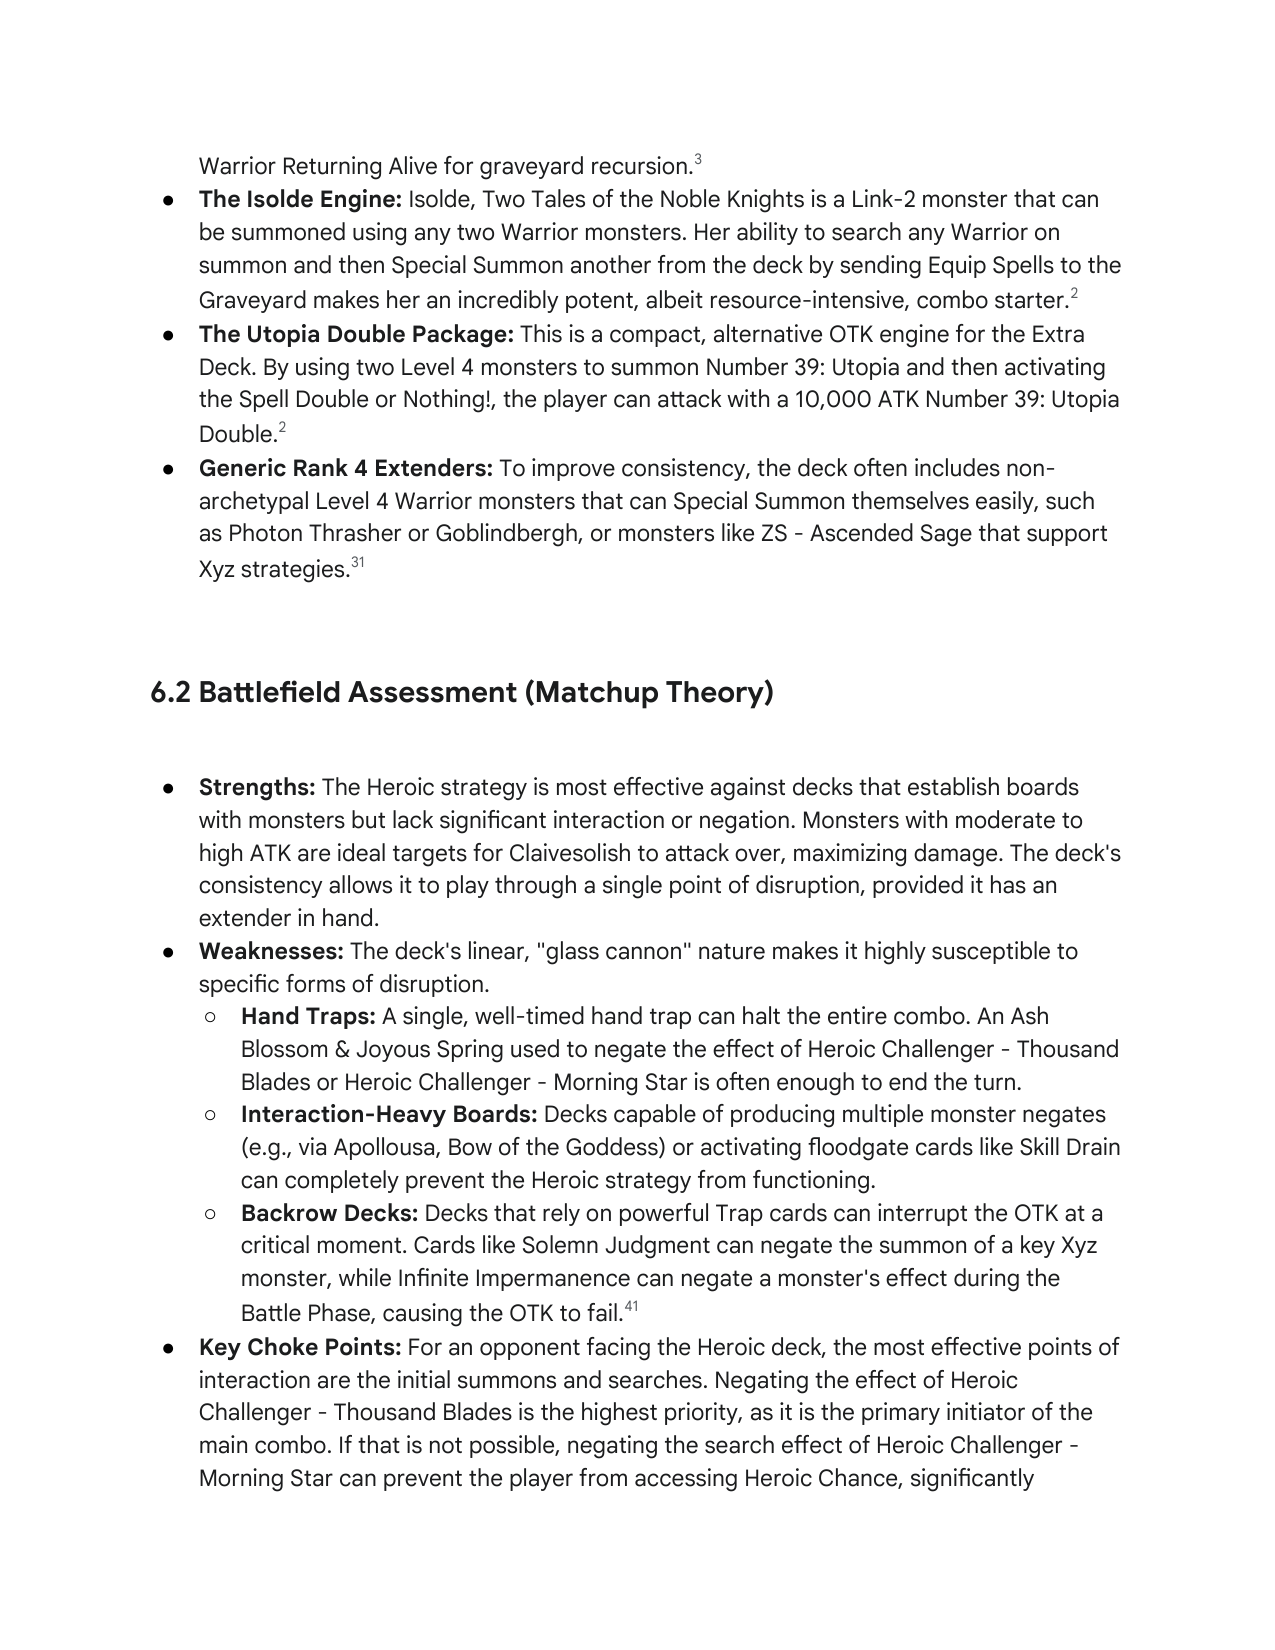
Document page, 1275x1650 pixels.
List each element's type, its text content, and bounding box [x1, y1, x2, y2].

list Hand Traps: A single, well-timed hand trap can halt the entire combo. An Ash Blossom & Joyous Spring used to negate the effect of Heroic Challenger - Thousand Blades or Heroic Challenger - Morning Star is often enough to end the turn. [203, 1003, 1125, 1097]
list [161, 150, 1125, 181]
list Weaknesses: The deck's linear, "glass cannon" nature makes it highly susceptible to specific forms of disruption. [161, 937, 1125, 999]
list Generic Rank 4 Extenders: To improve consistency, the deck often includes non-archetypal Level 4 Warrior monsters that can Special Summon themselves easily, such as Photon Thrasher or Goblindbergh, or monsters like ZS - Ascended Sage that support Xyz strategies.31 [161, 454, 1125, 584]
list Backrow Decks: Decks that rely on powerful Trap cards can interrupt the OTK at a critical moment. Cards like Solemn Judgment can negate the summon of a key Xyz monster, while Infinite Impermanence can negate a monster's effect during the Battle Phase, causing the OTK to fail.41 [203, 1199, 1125, 1329]
subtitle 6.2 Battlefield Assessment (Matchup Theory) [150, 674, 1125, 711]
list Interaction-Heavy Boards: Decks capable of producing multiple monster negates (e.g., via Apollousa, Bow of the Goddess) or activating floodgate cards like Skill Drain can completely prevent the Heroic strategy from functioning. [203, 1101, 1125, 1195]
list The Utopia Double Package: This is a compact, alternative OTK engine for the Extra Deck. By using two Level 4 monsters to summon Number 39: Utopia and then activating the Spell Double or Nothing!, the player can attack with a 10,000 ATK Number 39: Utopia Double.2 [161, 320, 1125, 450]
list Strengths: The Heroic strategy is most effective against decks that establish boards with monsters but lack significant interaction or negation. Monsters with moderate to high ATK are ideal targets for Claivesolish to attack over, maximizing damage. The deck's consistency allows it to play through a single point of disruption, provided it has an extender in hand. [161, 774, 1125, 933]
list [161, 1333, 1125, 1493]
list The Isolde Engine: Isolde, Two Tales of the Noble Knights is a Link-2 monster that can be summoned using any two Warrior monsters. Her ability to search any Warrior on summon and then Special Summon another from the deck by sending Equip Spells to the Graveyard makes her an incredibly potent, albeit resource-intensive, combo starter.2 [161, 186, 1125, 316]
